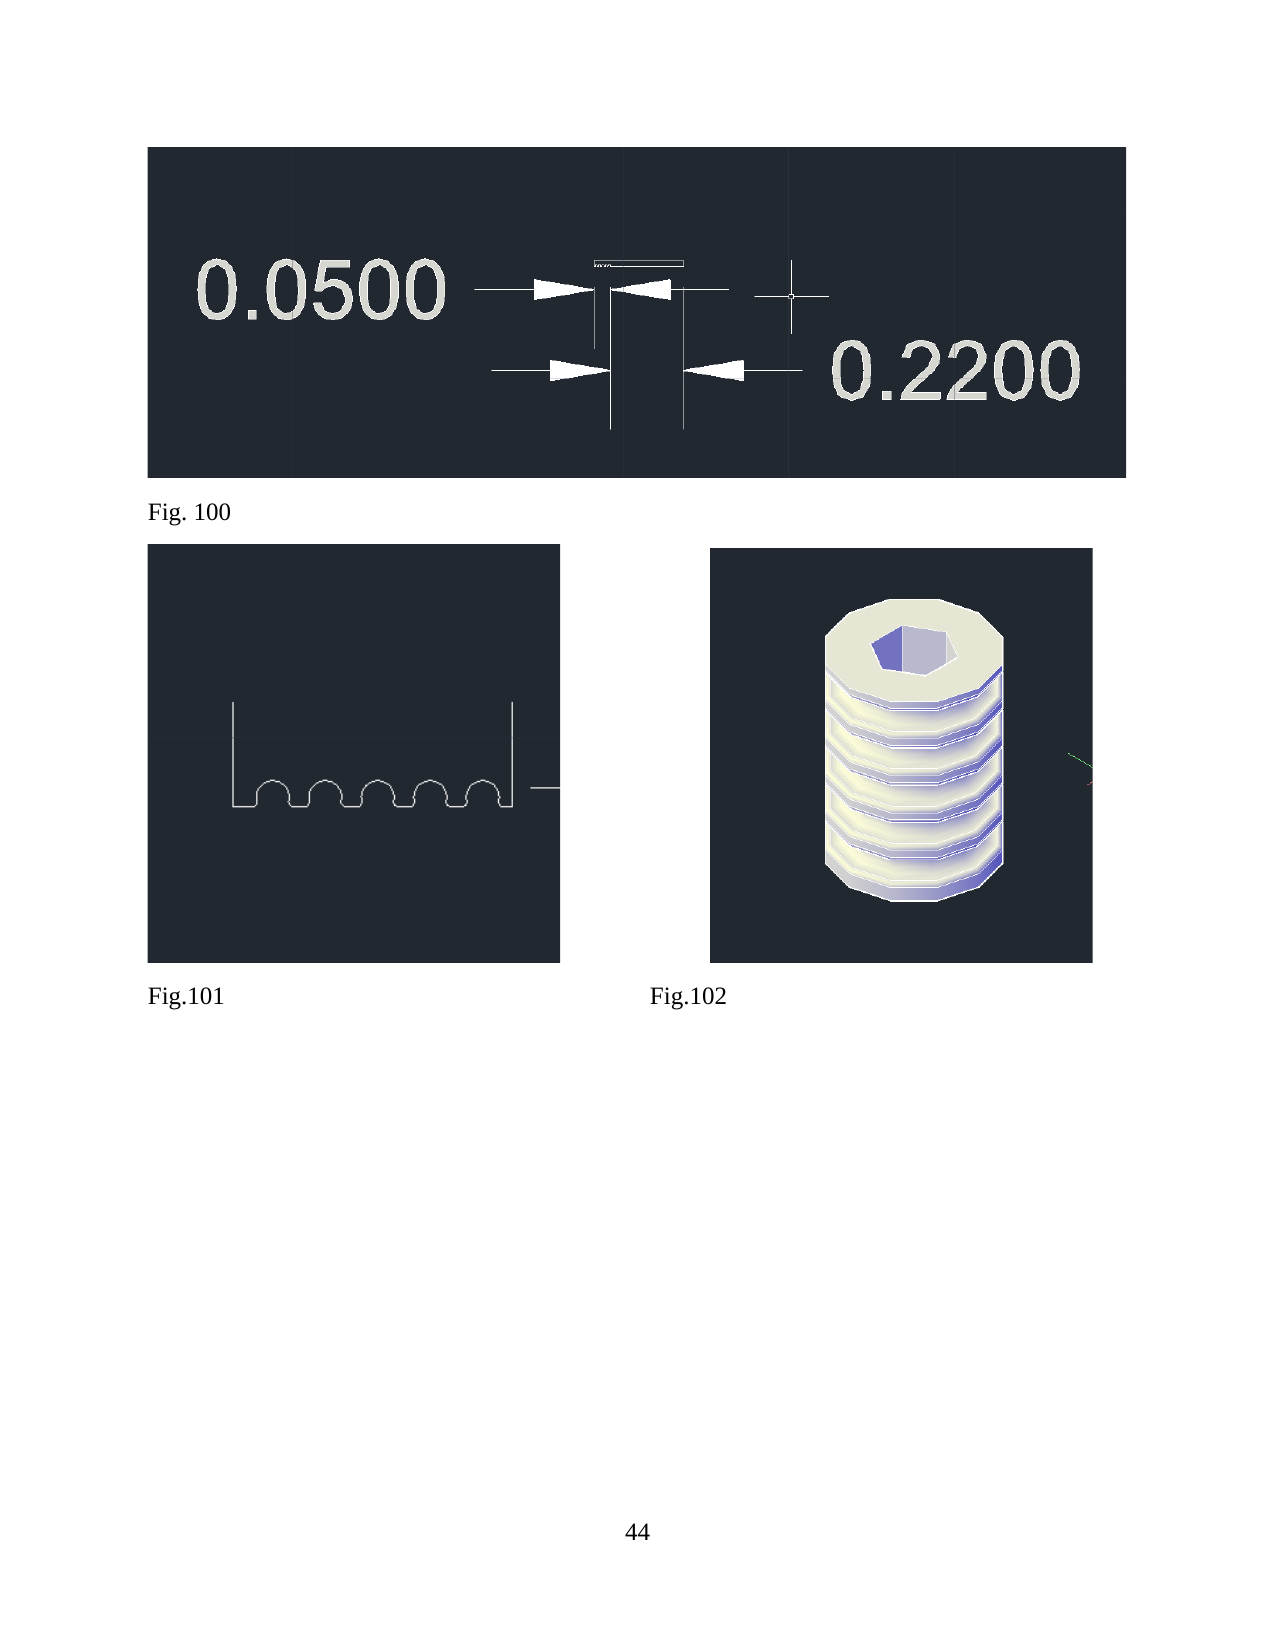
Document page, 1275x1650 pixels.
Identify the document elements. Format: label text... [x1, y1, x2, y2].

picture [147, 147, 1127, 478]
picture [147, 544, 561, 963]
text Fig.101 Fig.102 [148, 981, 1127, 1010]
picture [710, 548, 1093, 963]
text Fig. 100 [148, 497, 1127, 526]
